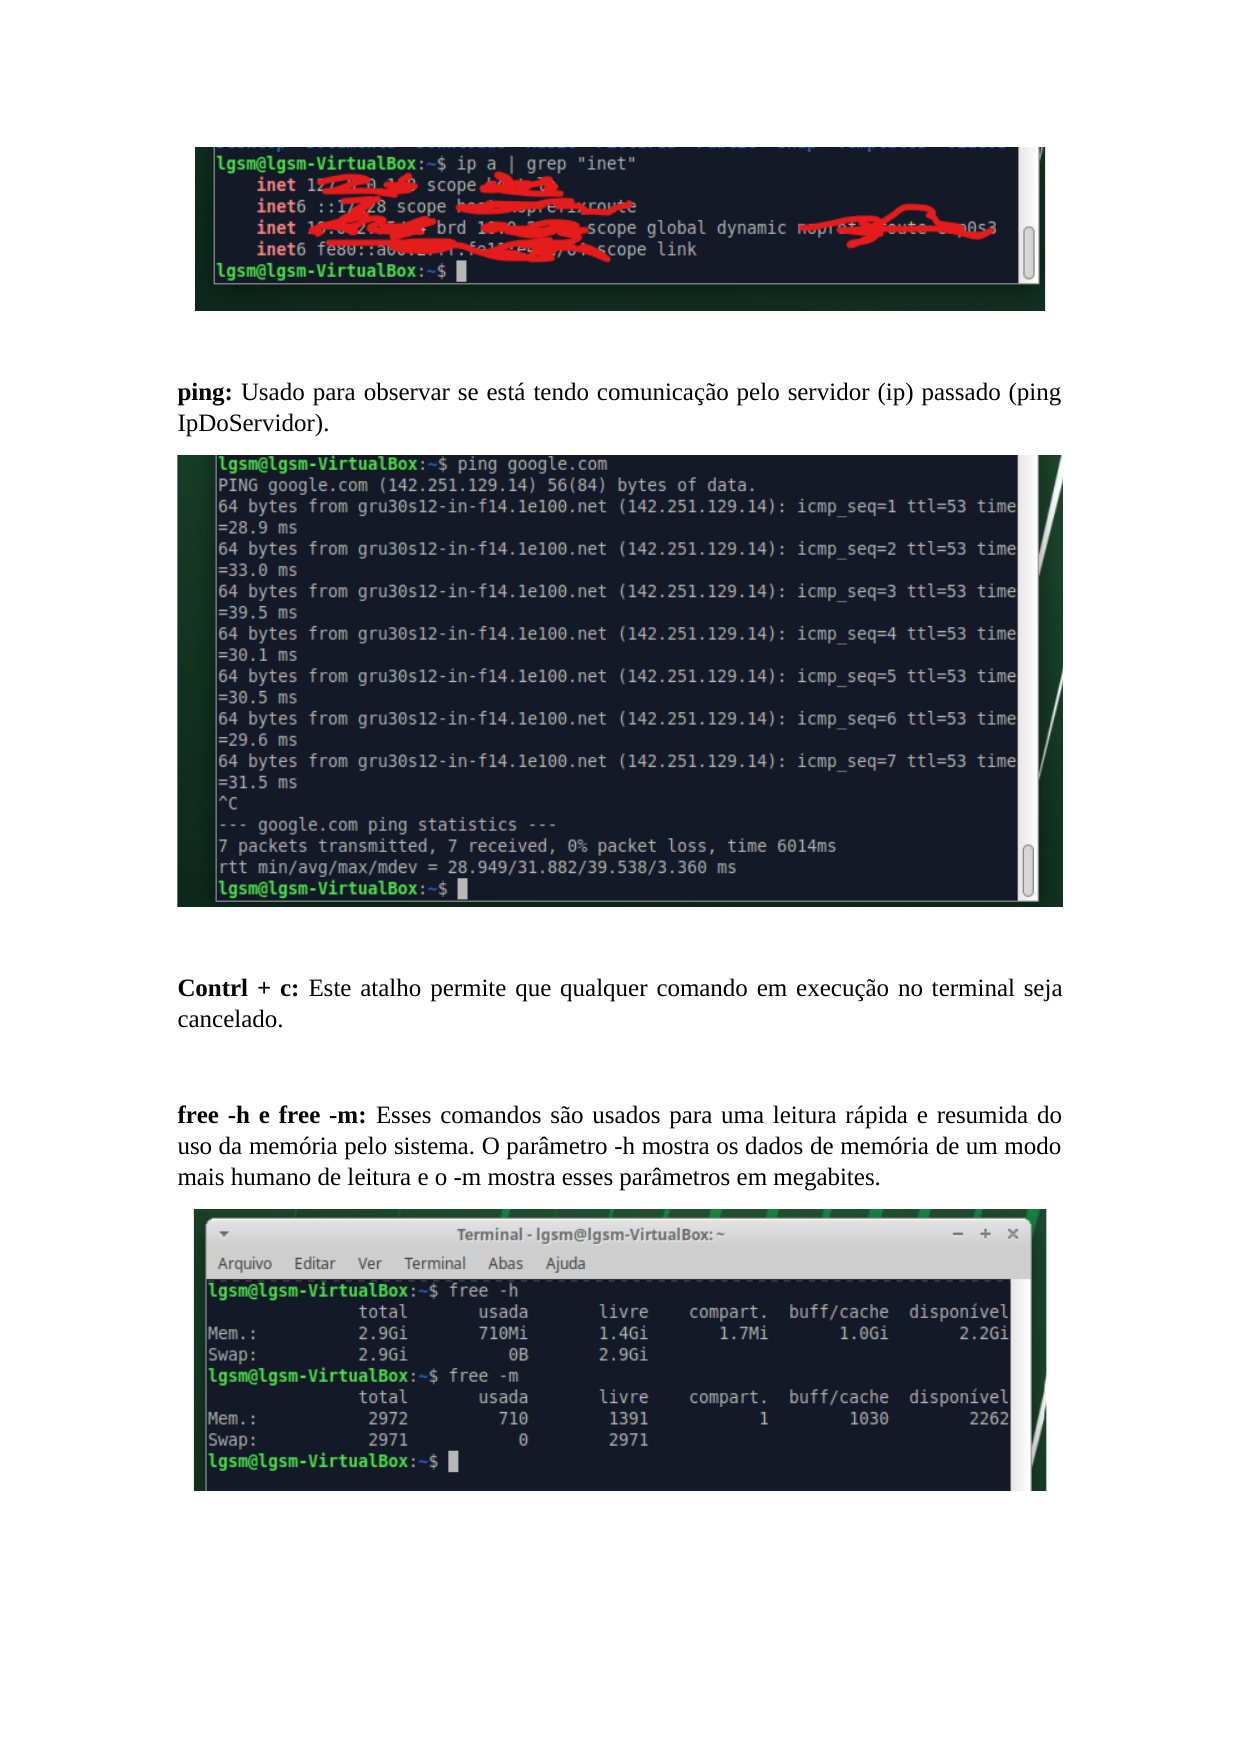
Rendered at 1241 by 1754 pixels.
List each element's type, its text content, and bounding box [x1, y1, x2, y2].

picture [195, 147, 1046, 311]
picture [177, 455, 1063, 907]
text free -h e free -m: Esses comandos são usados para uma leitura rápida e resumida do uso da memória pelo sistema. O parâmetro -h mostra os dados de memória de um modo mais humano de leitura e o -m mostra esses parâmetros em megabites. [177, 1100, 1063, 1191]
text Contrl + c: Este atalho permite que qualquer comando em execução no terminal seja cancelado. [177, 973, 1063, 1033]
text ping: Usado para observar se está tendo comunicação pelo servidor (ip) passado (ping IpDoServidor). [177, 377, 1063, 437]
picture [193, 1209, 1047, 1491]
